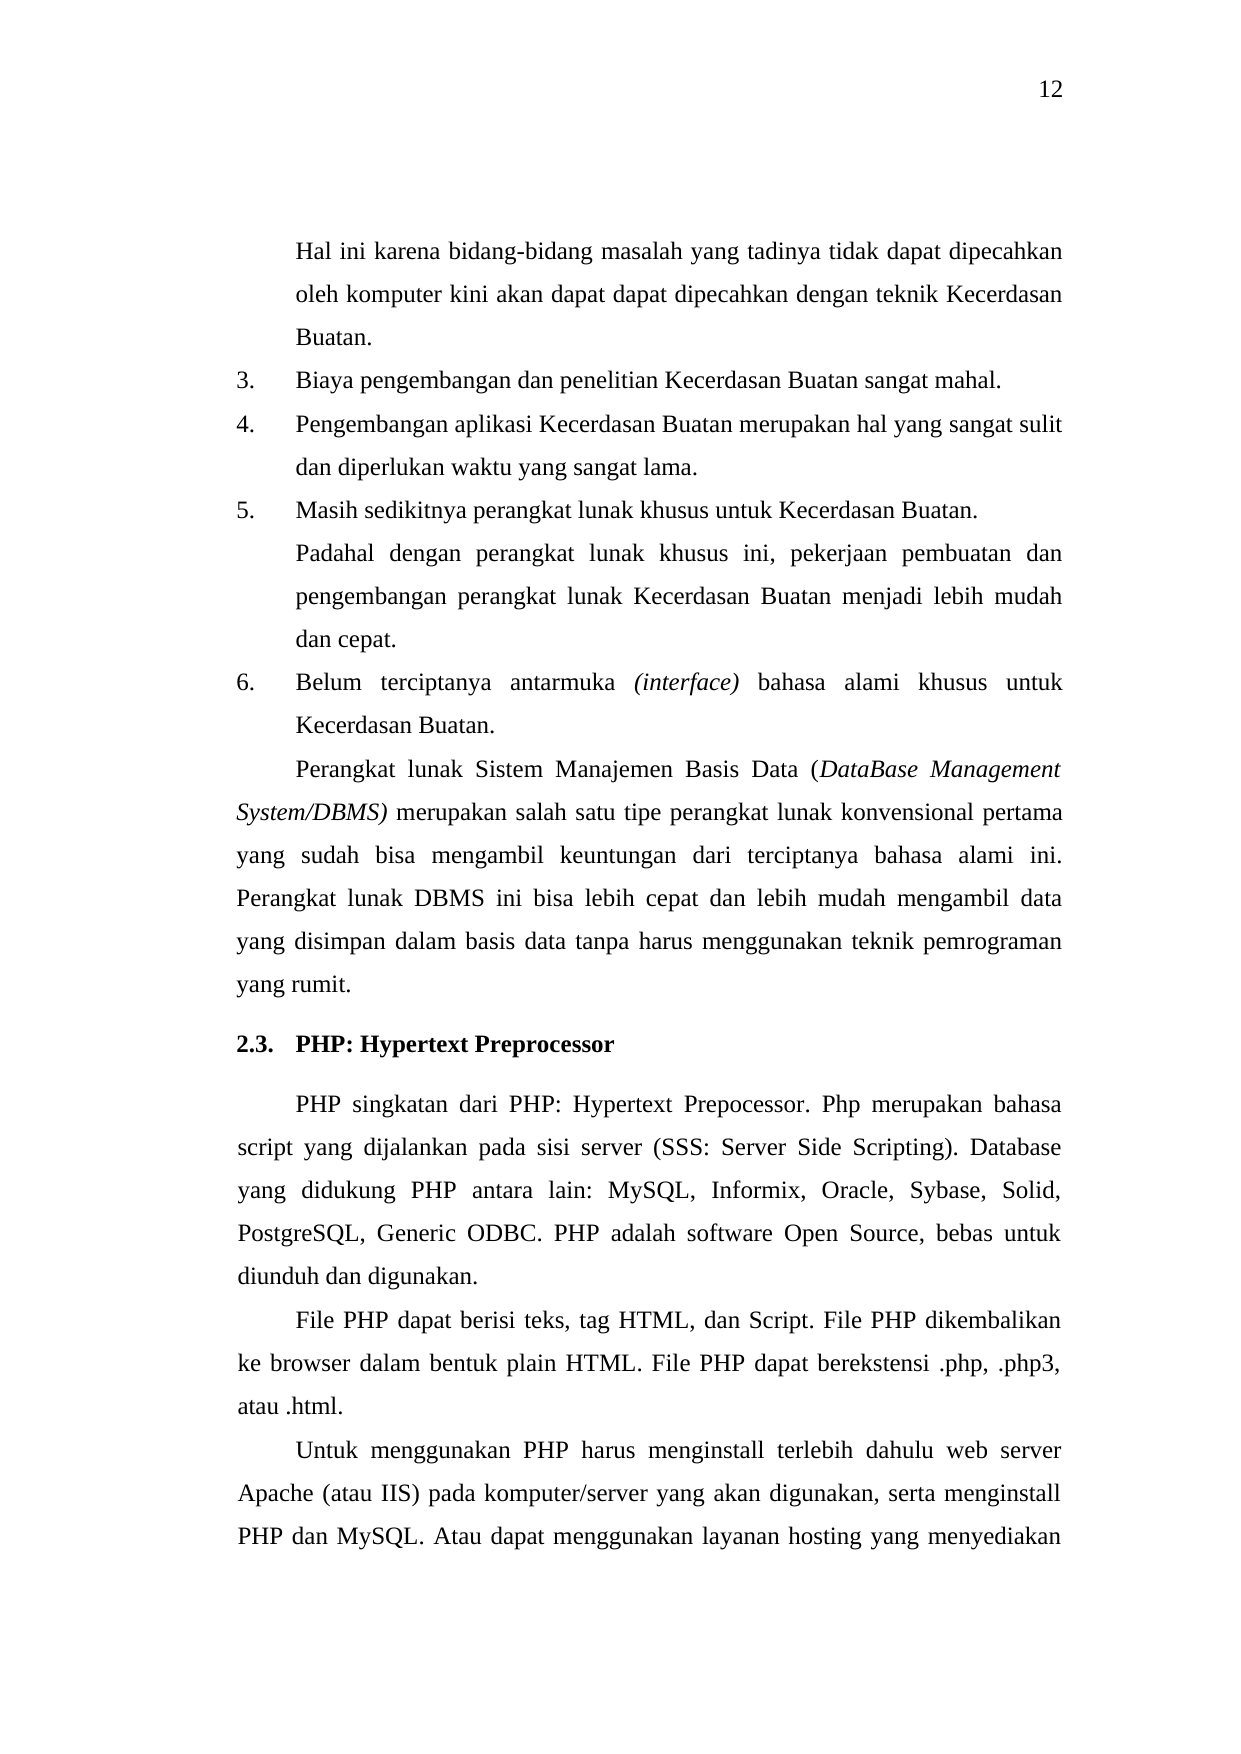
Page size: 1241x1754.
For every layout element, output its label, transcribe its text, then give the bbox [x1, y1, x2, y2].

subtitle PHP: Hypertext Preprocessor [236, 1029, 1063, 1058]
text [237, 1435, 1062, 1550]
text PHP singkatan dari PHP: Hypertext Prepocessor. Php merupakan bahasa script yang dijalankan pada sisi server (SSS: Server Side Scripting). Database yang didukung PHP antara lain: MySQL, Informix, Oracle, Sybase, Solid, PostgreSQL, Generic ODBC. PHP adalah software Open Source, bebas untuk diunduh dan digunakan. [237, 1089, 1062, 1290]
list Masih sedikitnya perangkat lunak khusus untuk Kecerdasan Buatan. [236, 495, 1063, 524]
list Biaya pengembangan dan penelitian Kecerdasan Buatan sangat mahal. [236, 366, 1063, 394]
list Perangkat lunak Sistem Manajemen Basis Data (DataBase Management System/DBMS) merupakan salah satu tipe perangkat lunak konvensional pertama yang sudah bisa mengambil keuntungan dari terciptanya bahasa alami ini. Perangkat lunak DBMS ini bisa lebih cepat dan lebih mudah mengambil data yang disimpan dalam basis data tanpa harus menggunakan teknik pemrograman yang rumit. [236, 754, 1063, 998]
list Belum terciptanya antarmuka (interface) bahasa alami khusus untuk Kecerdasan Buatan. [236, 667, 1063, 739]
text File PHP dapat berisi teks, tag HTML, dan Script. File PHP dikembalikan ke browser dalam bentuk plain HTML. File PHP dapat berekstensi .php, .php3, atau .html. [237, 1305, 1062, 1420]
list Pengembangan aplikasi Kecerdasan Buatan merupakan hal yang sangat sulit dan diperlukan waktu yang sangat lama. [236, 409, 1063, 481]
list Hal ini karena bidang-bidang masalah yang tadinya tidak dapat dipecahkan oleh komputer kini akan dapat dapat dipecahkan dengan teknik Kecerdasan Buatan. [295, 236, 1063, 351]
list Padahal dengan perangkat lunak khusus ini, pekerjaan pembuatan dan pengembangan perangkat lunak Kecerdasan Buatan menjadi lebih mudah dan cepat. [295, 538, 1063, 653]
